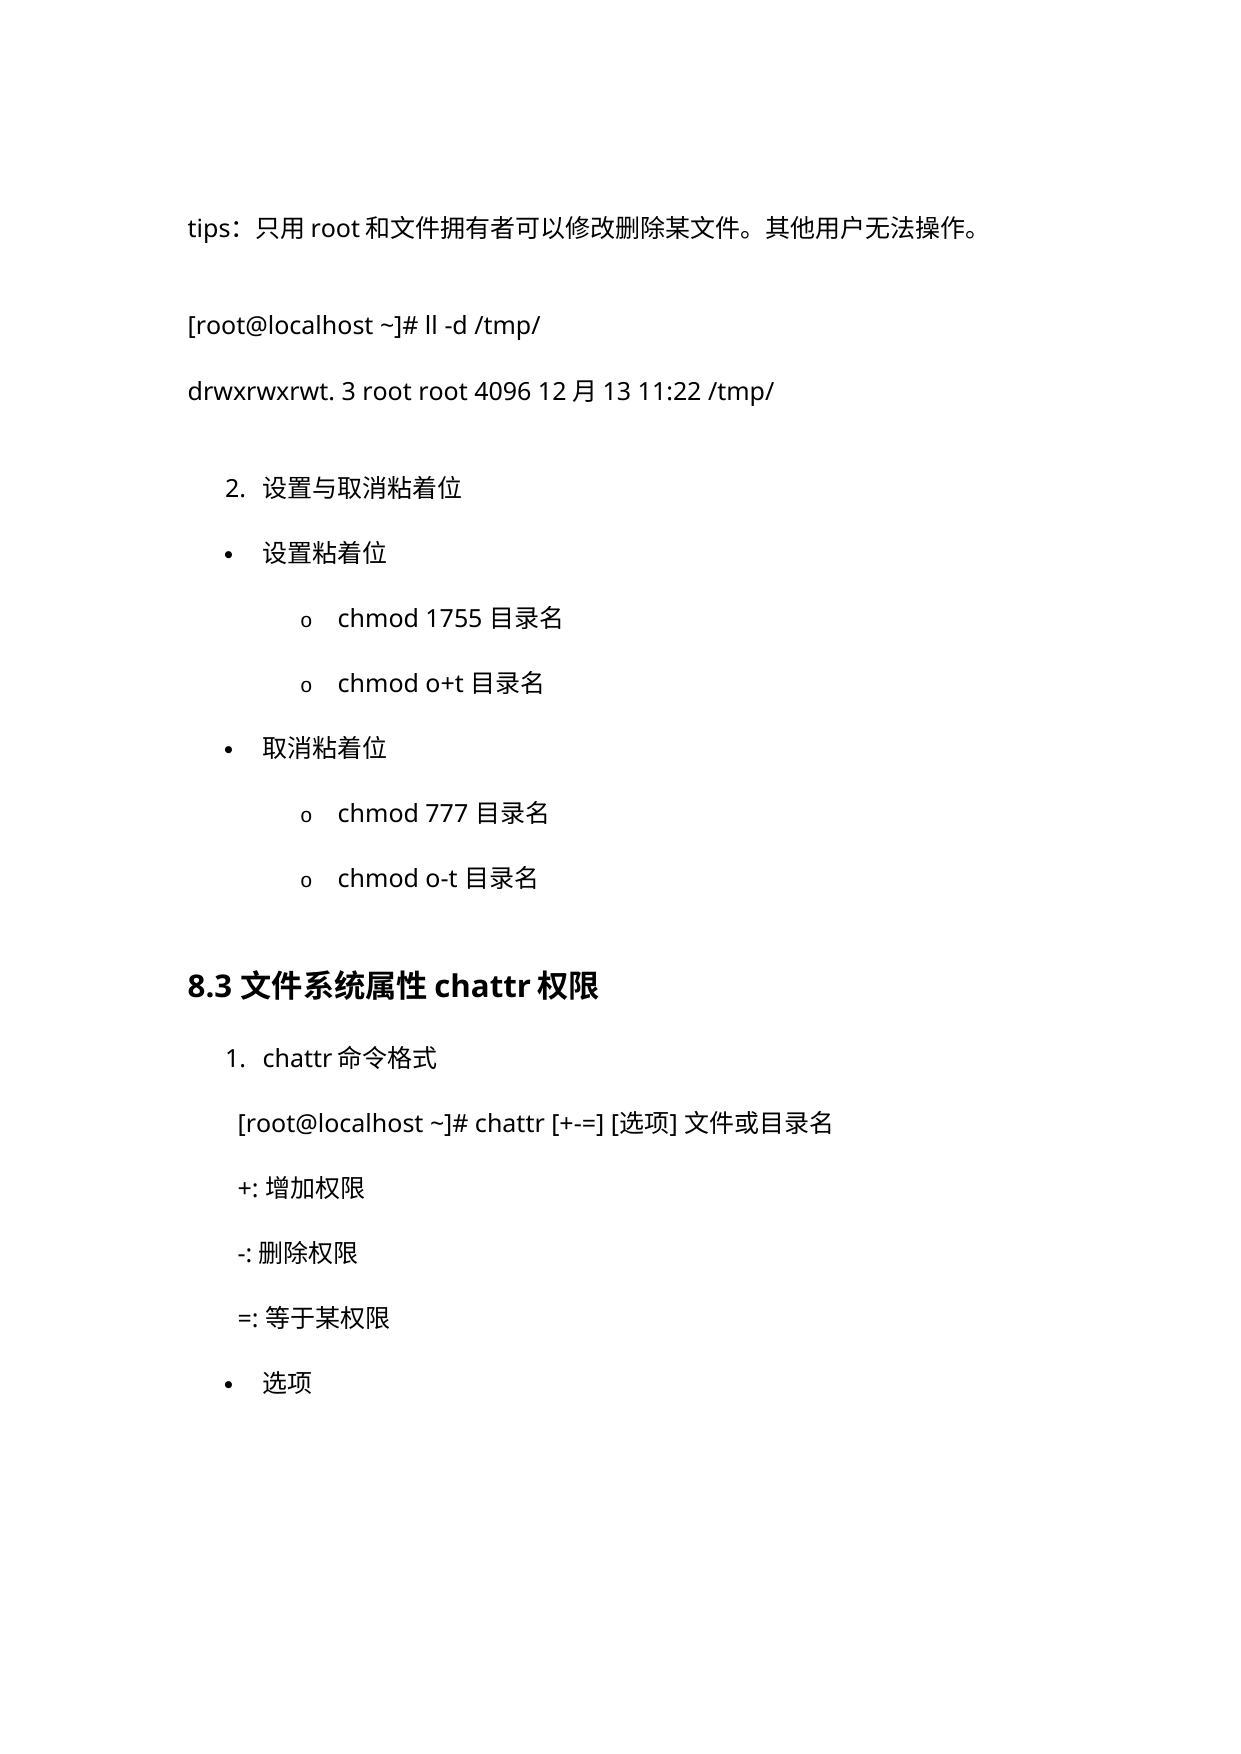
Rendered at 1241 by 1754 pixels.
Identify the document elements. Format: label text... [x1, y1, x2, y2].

text +: 增加权限 [237, 1154, 1053, 1219]
list 选项 [225, 1349, 1053, 1414]
list chattr命令格式 [225, 1024, 1053, 1089]
list 设置粘着位 [225, 519, 1053, 584]
text drwxrwxrwt. 3 root root 4096 12月 13 11:22 /tmp/ [187, 357, 1053, 422]
subtitle 8.3 文件系统属性chattr权限 [187, 951, 1053, 1016]
text -: 删除权限 [237, 1219, 1053, 1284]
text [root@localhost ~]# chattr [+-=] [选项] 文件或目录名 [237, 1089, 1053, 1154]
text tips：只用root和文件拥有者可以修改删除某文件。其他用户无法操作。 [187, 194, 1053, 259]
list 取消粘着位 [225, 714, 1053, 779]
list chmod o-t 目录名 [300, 844, 1053, 909]
list chmod 777 目录名 [300, 779, 1053, 844]
list 设置与取消粘着位 [225, 454, 1053, 519]
text [root@localhost ~]# ll -d /tmp/ [187, 292, 1053, 357]
text =: 等于某权限 [237, 1284, 1053, 1349]
list chmod o+t 目录名 [300, 649, 1053, 714]
list chmod 1755 目录名 [300, 584, 1053, 649]
